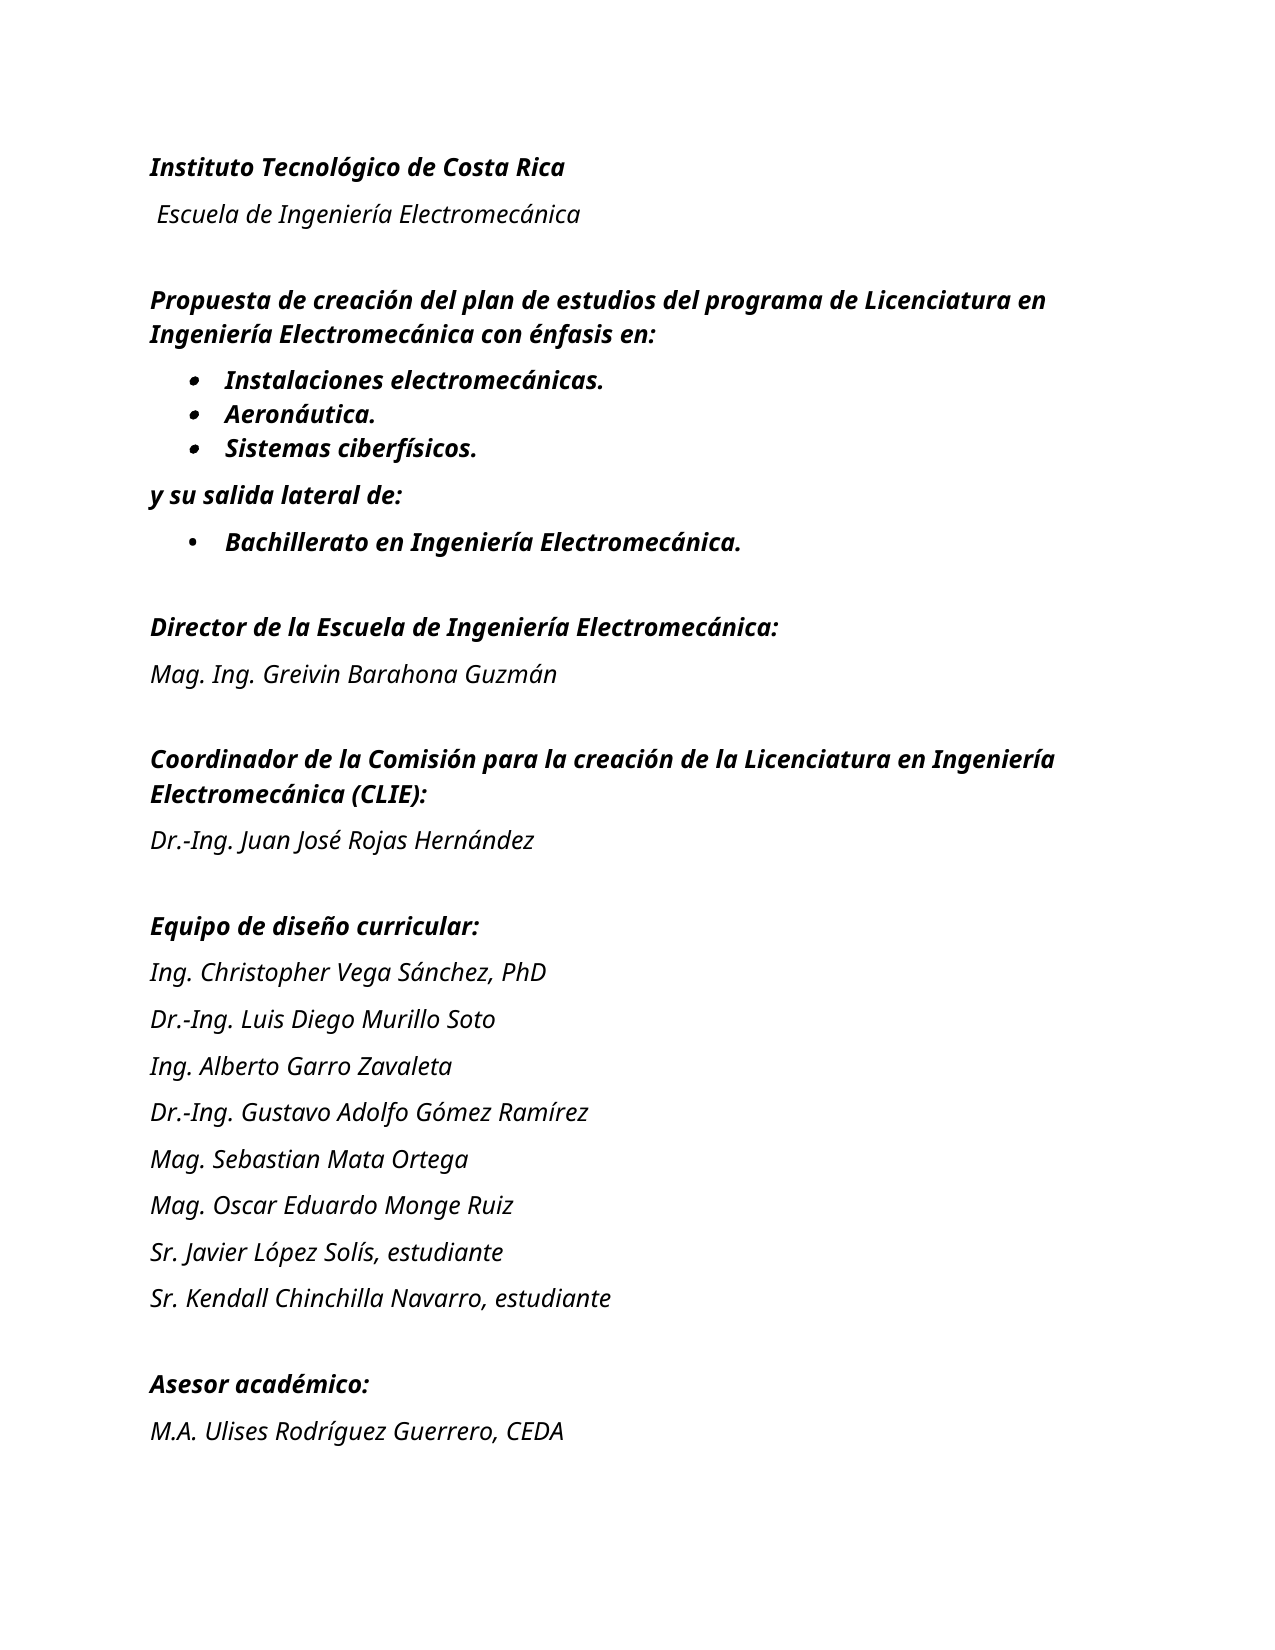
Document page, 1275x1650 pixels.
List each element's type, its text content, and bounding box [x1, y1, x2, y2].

text Sr. Javier López Solís, estudiante [150, 1234, 1125, 1268]
text Sr. Kendall Chinchilla Navarro, estudiante [150, 1281, 1125, 1315]
text Mag. Ing. Greivin Barahona Guzmán [150, 656, 1125, 691]
list Bachillerato en Ingeniería Electromecánica. [187, 524, 1125, 558]
text Dr.-Ing. Luis Diego Murillo Soto [150, 1002, 1125, 1036]
text Equipo de diseño curricular: [150, 908, 1125, 943]
text Director de la Escuela de Ingeniería Electromecánica: [150, 610, 1125, 644]
text Escuela de Ingeniería Electromecánica [150, 197, 1125, 231]
text M.A. Ulises Rodríguez Guerrero, CEDA [150, 1413, 1125, 1447]
list Aeronáutica. [187, 397, 1125, 431]
list Instalaciones electromecánicas. [187, 363, 1125, 397]
text Dr.-Ing. Juan José Rojas Hernández [150, 823, 1125, 857]
text y su salida lateral de: [150, 478, 1125, 512]
text Ing. Alberto Garro Zavaleta [150, 1048, 1125, 1082]
text Coordinador de la Comisión para la creación de la Licenciatura en Ingeniería Electromecánica (CLIE): [150, 742, 1125, 810]
text Ing. Christopher Vega Sánchez, PhD [150, 955, 1125, 989]
text Mag. Oscar Eduardo Monge Ruiz [150, 1188, 1125, 1222]
text Asesor académico: [150, 1367, 1125, 1401]
text Instituto Tecnológico de Costa Rica [150, 150, 1125, 184]
text Propuesta de creación del plan de estudios del programa de Licenciatura en Ingeniería Electromecánica con énfasis en: [150, 282, 1125, 350]
list Sistemas ciberfísicos. [187, 431, 1125, 465]
text Dr.-Ing. Gustavo Adolfo Gómez Ramírez [150, 1095, 1125, 1129]
text Mag. Sebastian Mata Ortega [150, 1141, 1125, 1175]
